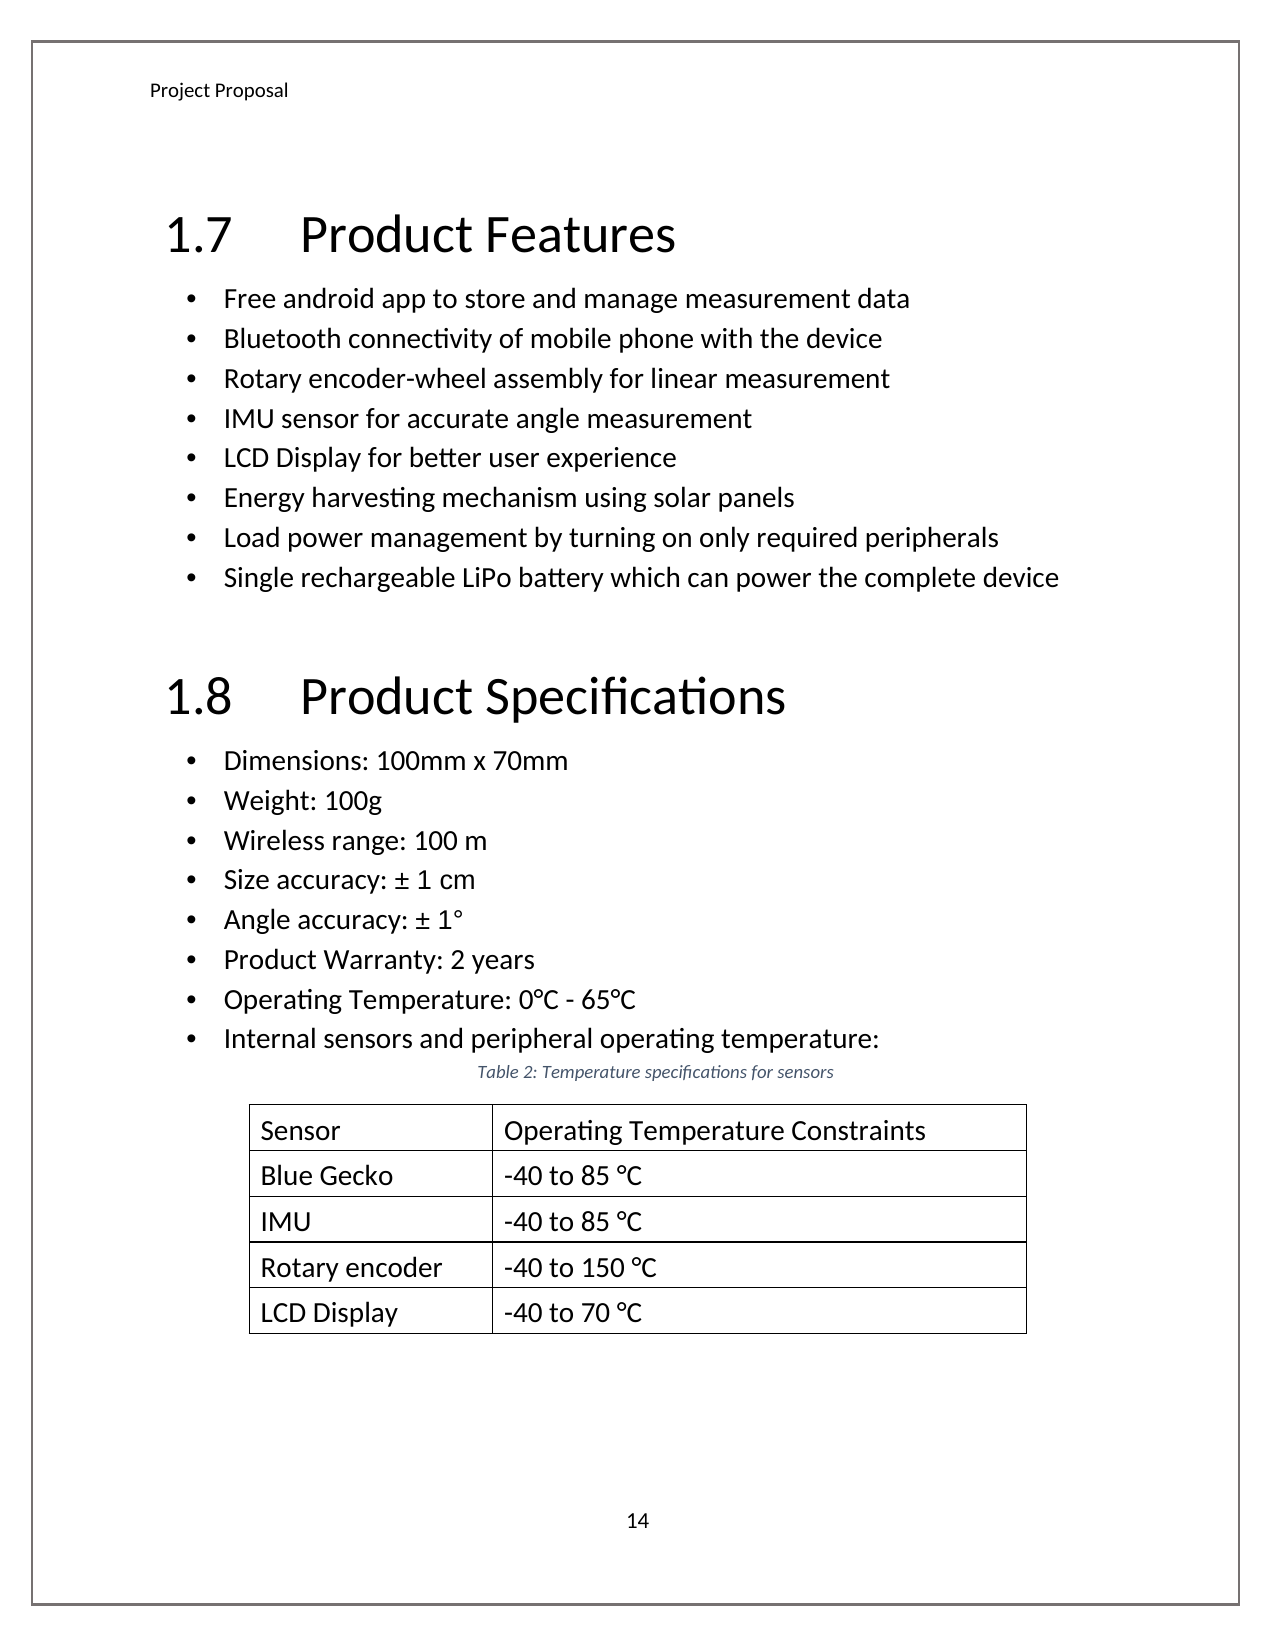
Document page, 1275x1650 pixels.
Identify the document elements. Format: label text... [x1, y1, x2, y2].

table_cell Blue Gecko [250, 1151, 492, 1196]
list Rotary encoder-wheel assembly for linear measurement [186, 360, 1163, 396]
table_header Operating Temperature Constraints [493, 1105, 1026, 1150]
list Product Warranty: 2 years [186, 941, 1163, 977]
list IMU sensor for accurate angle measurement [186, 400, 1163, 435]
list Angle accuracy: ± 1° [186, 901, 1163, 937]
list Free android app to store and manage measurement data [186, 280, 1163, 316]
subtitle Product Specifications [164, 662, 1163, 728]
table_cell -40 to 70 °C [493, 1288, 1026, 1333]
text Table : Temperature specifications for sensors [150, 1060, 1163, 1083]
table_cell LCD Display [250, 1288, 492, 1333]
list Internal sensors and peripheral operating temperature: [186, 1021, 1163, 1056]
list Load power management by turning on only required peripherals [186, 519, 1163, 555]
table_header Sensor [250, 1105, 492, 1150]
list Weight: 100g [186, 782, 1163, 817]
table_cell Rotary encoder [250, 1243, 492, 1287]
table_cell -40 to 85 °C [493, 1151, 1026, 1196]
table_cell -40 to 150 °C [493, 1243, 1026, 1287]
list Single rechargeable LiPo battery which can power the complete device [186, 559, 1163, 594]
list LCD Display for better user experience [186, 439, 1163, 475]
subtitle Product Features [164, 200, 1163, 266]
list Size accuracy: ± 1 cm [186, 861, 1163, 897]
table_cell -40 to 85 °C [493, 1197, 1026, 1241]
list Energy harvesting mechanism using solar panels [186, 479, 1163, 515]
list Dimensions: 100mm x 70mm [186, 742, 1163, 778]
list Wireless range: 100 m [186, 822, 1163, 857]
table_cell IMU [250, 1197, 492, 1241]
list Operating Temperature: 0°C - 65°C [186, 981, 1163, 1016]
list Bluetooth connectivity of mobile phone with the device [186, 320, 1163, 356]
